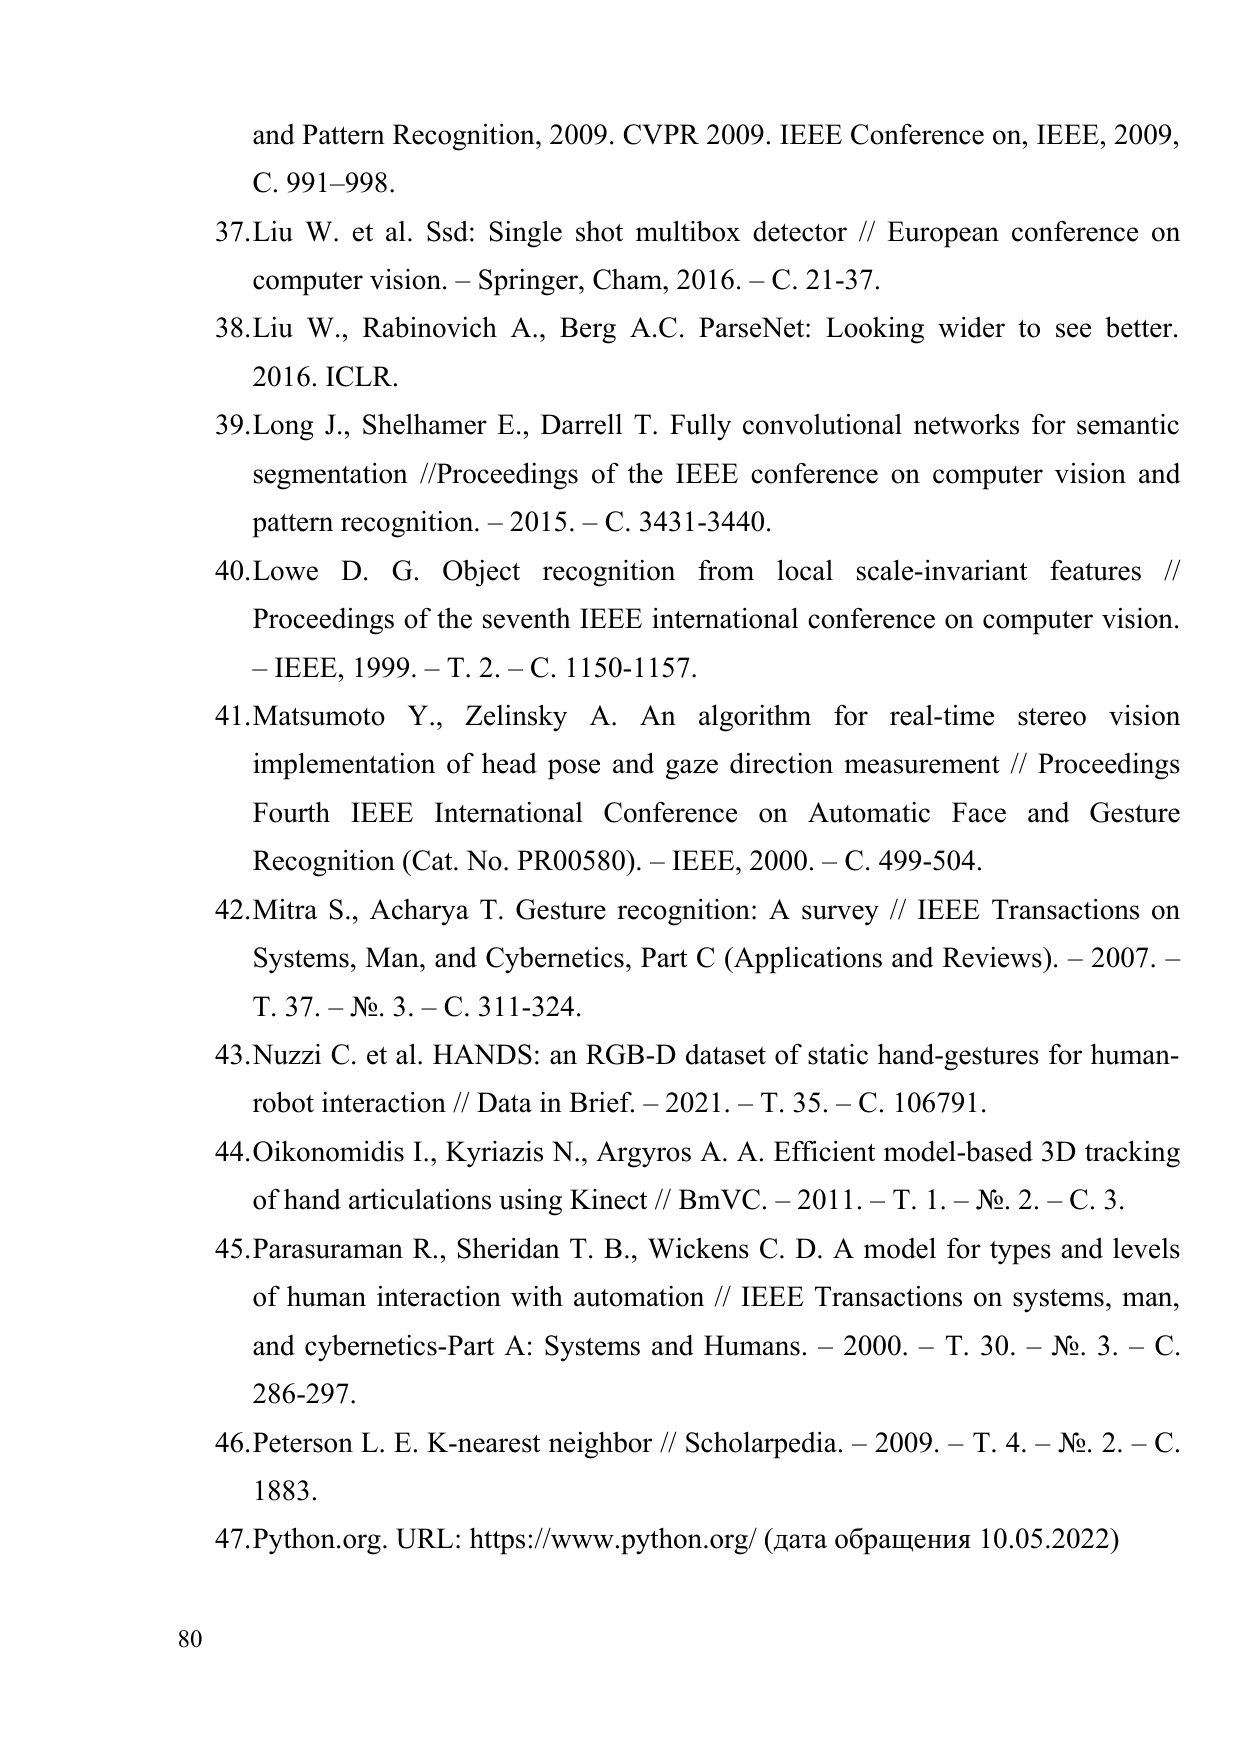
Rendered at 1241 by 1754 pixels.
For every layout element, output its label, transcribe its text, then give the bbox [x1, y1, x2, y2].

list Lowe D. G. Object recognition from local scale-invariant features // Proceedings of the seventh IEEE international conference on computer vision. – IEEE, 1999. – Т. 2. – С. 1150-1157. [215, 554, 1181, 683]
list Mitra S., Acharya T. Gesture recognition: A survey // IEEE Transactions on Systems, Man, and Cybernetics, Part C (Applications and Reviews). – 2007. – Т. 37. – №. 3. – С. 311-324. [215, 893, 1181, 1022]
list Nuzzi C. et al. HANDS: an RGB-D dataset of static hand-gestures for human-robot interaction // Data in Brief. – 2021. – Т. 35. – С. 106791. [215, 1038, 1181, 1119]
list Peterson L. E. K-nearest neighbor // Scholarpedia. – 2009. – Т. 4. – №. 2. – С. 1883. [215, 1426, 1181, 1507]
list Parasuraman R., Sheridan T. B., Wickens C. D. A model for types and levels of human interaction with automation // IEEE Transactions on systems, man, and cybernetics-Part A: Systems and Humans. – 2000. – Т. 30. – №. 3. – С. 286-297. [215, 1232, 1181, 1410]
list Python.org. URL: https://www.python.org/ (дата обращения 10.05.2022) [215, 1523, 1181, 1555]
list Liu W., Rabinovich A., Berg A.C. ParseNet: Looking wider to see better. 2016. ICLR. [215, 312, 1181, 393]
list Matsumoto Y., Zelinsky A. An algorithm for real-time stereo vision implementation of head pose and gaze direction measurement // Proceedings Fourth IEEE International Conference on Automatic Face and Gesture Recognition (Cat. No. PR00580). – IEEE, 2000. – С. 499-504. [215, 699, 1181, 877]
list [215, 118, 1181, 199]
list Liu W. et al. Ssd: Single shot multibox detector // European conference on computer vision. – Springer, Cham, 2016. – С. 21-37. [215, 215, 1181, 296]
list Oikonomidis I., Kyriazis N., Argyros A. A. Efficient model-based 3D tracking of hand articulations using Kinect // BmVC. – 2011. – Т. 1. – №. 2. – С. 3. [215, 1135, 1181, 1216]
list Long J., Shelhamer E., Darrell T. Fully convolutional networks for semantic segmentation //Proceedings of the IEEE conference on computer vision and pattern recognition. – 2015. – С. 3431-3440. [215, 409, 1181, 538]
